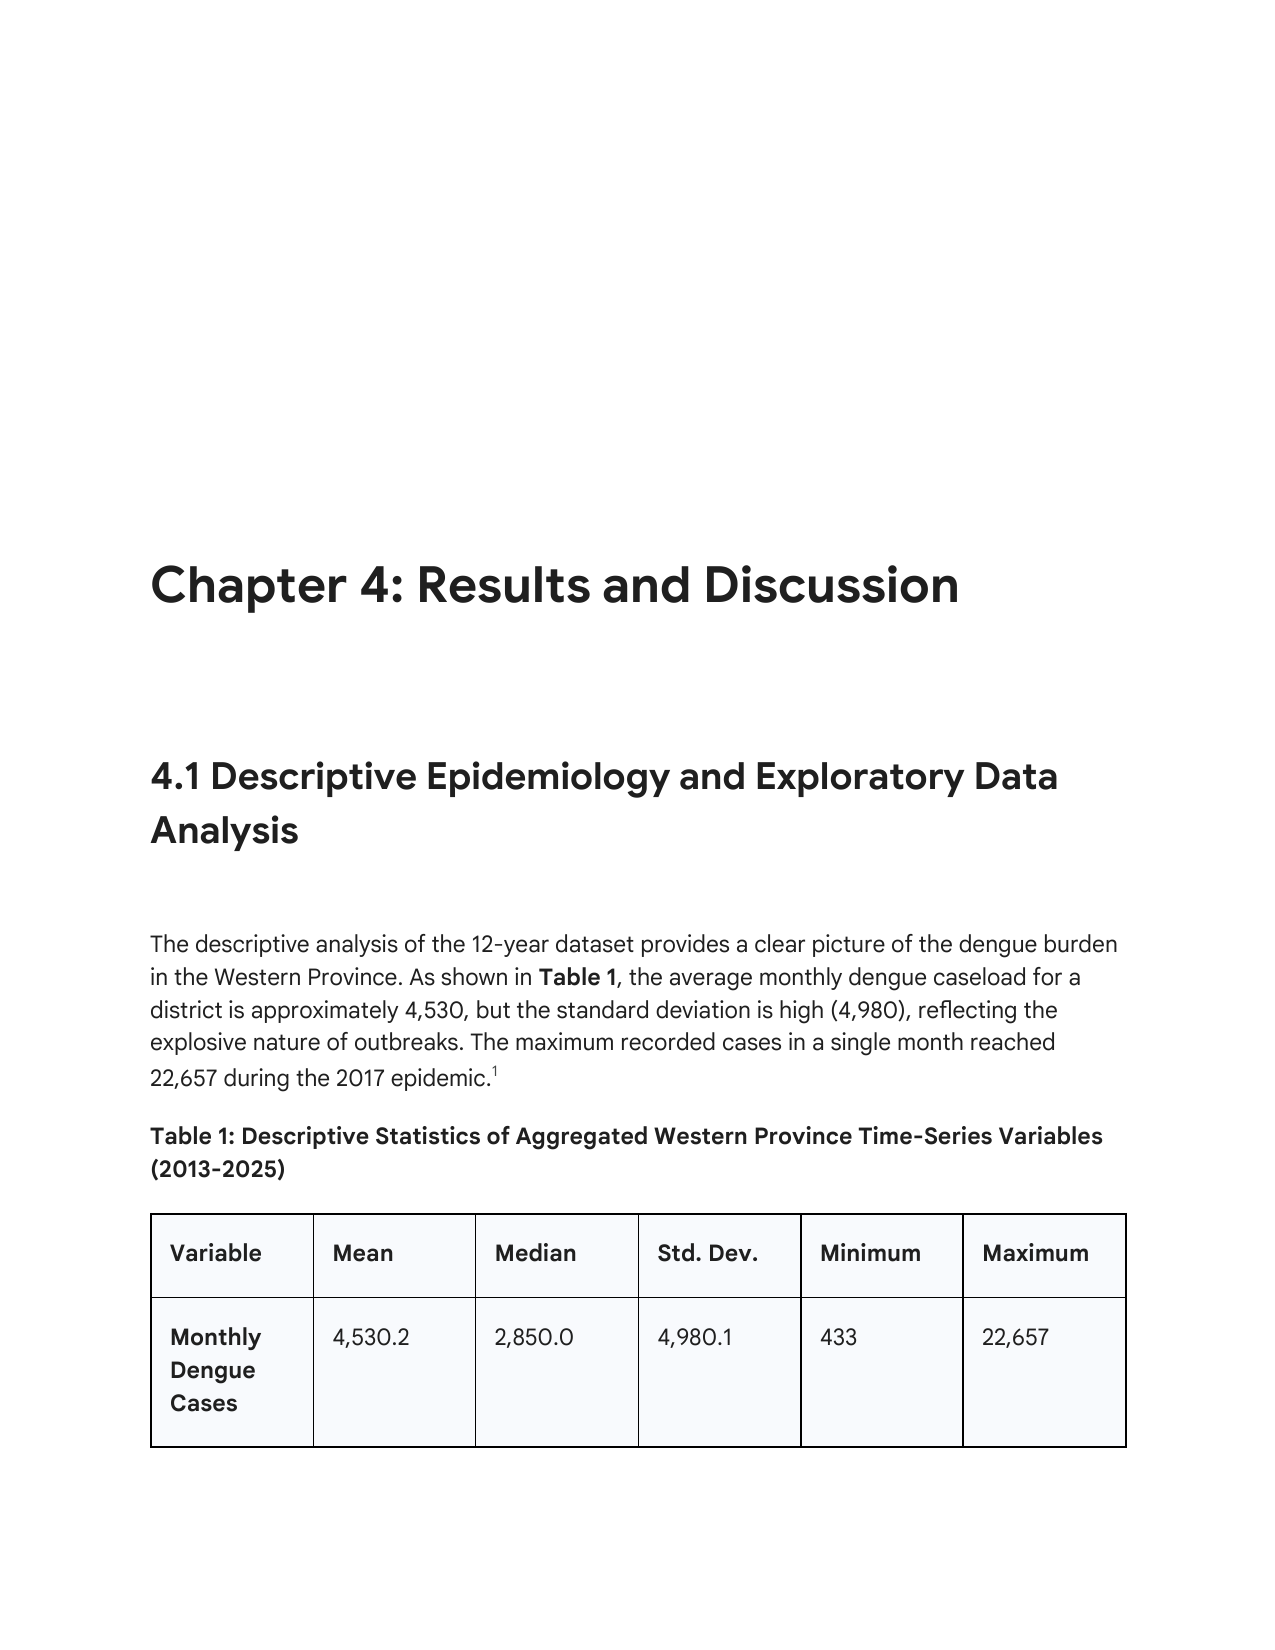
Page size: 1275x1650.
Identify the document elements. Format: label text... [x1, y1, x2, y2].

table_cell Monthly Dengue Cases [152, 1298, 313, 1446]
table_cell 4,980.1 [639, 1298, 800, 1446]
table_header Mean [314, 1215, 475, 1297]
table_header Median [476, 1215, 638, 1297]
subtitle Chapter 4: Results and Discussion [150, 554, 1125, 617]
subtitle 4.1 Descriptive Epidemiology and Exploratory Data Analysis [150, 753, 1125, 854]
text Table 1: Descriptive Statistics of Aggregated Western Province Time-Series Variables (2013-2025) [150, 1122, 1125, 1184]
table_cell 22,657 [964, 1298, 1125, 1446]
table_header Variable [152, 1215, 313, 1297]
table_header Minimum [802, 1215, 962, 1297]
table_cell 433 [802, 1298, 962, 1446]
table_header Std. Dev. [639, 1215, 800, 1297]
table_header Maximum [964, 1215, 1125, 1297]
text The descriptive analysis of the 12-year dataset provides a clear picture of the dengue burden in the Western Province. As shown in Table 1, the average monthly dengue caseload for a district is approximately 4,530, but the standard deviation is high (4,980), reflecting the explosive nature of outbreaks. The maximum recorded cases in a single month reached 22,657 during the 2017 epidemic.1 [150, 931, 1125, 1093]
table_cell 4,530.2 [314, 1298, 475, 1446]
table_cell 2,850.0 [476, 1298, 638, 1446]
